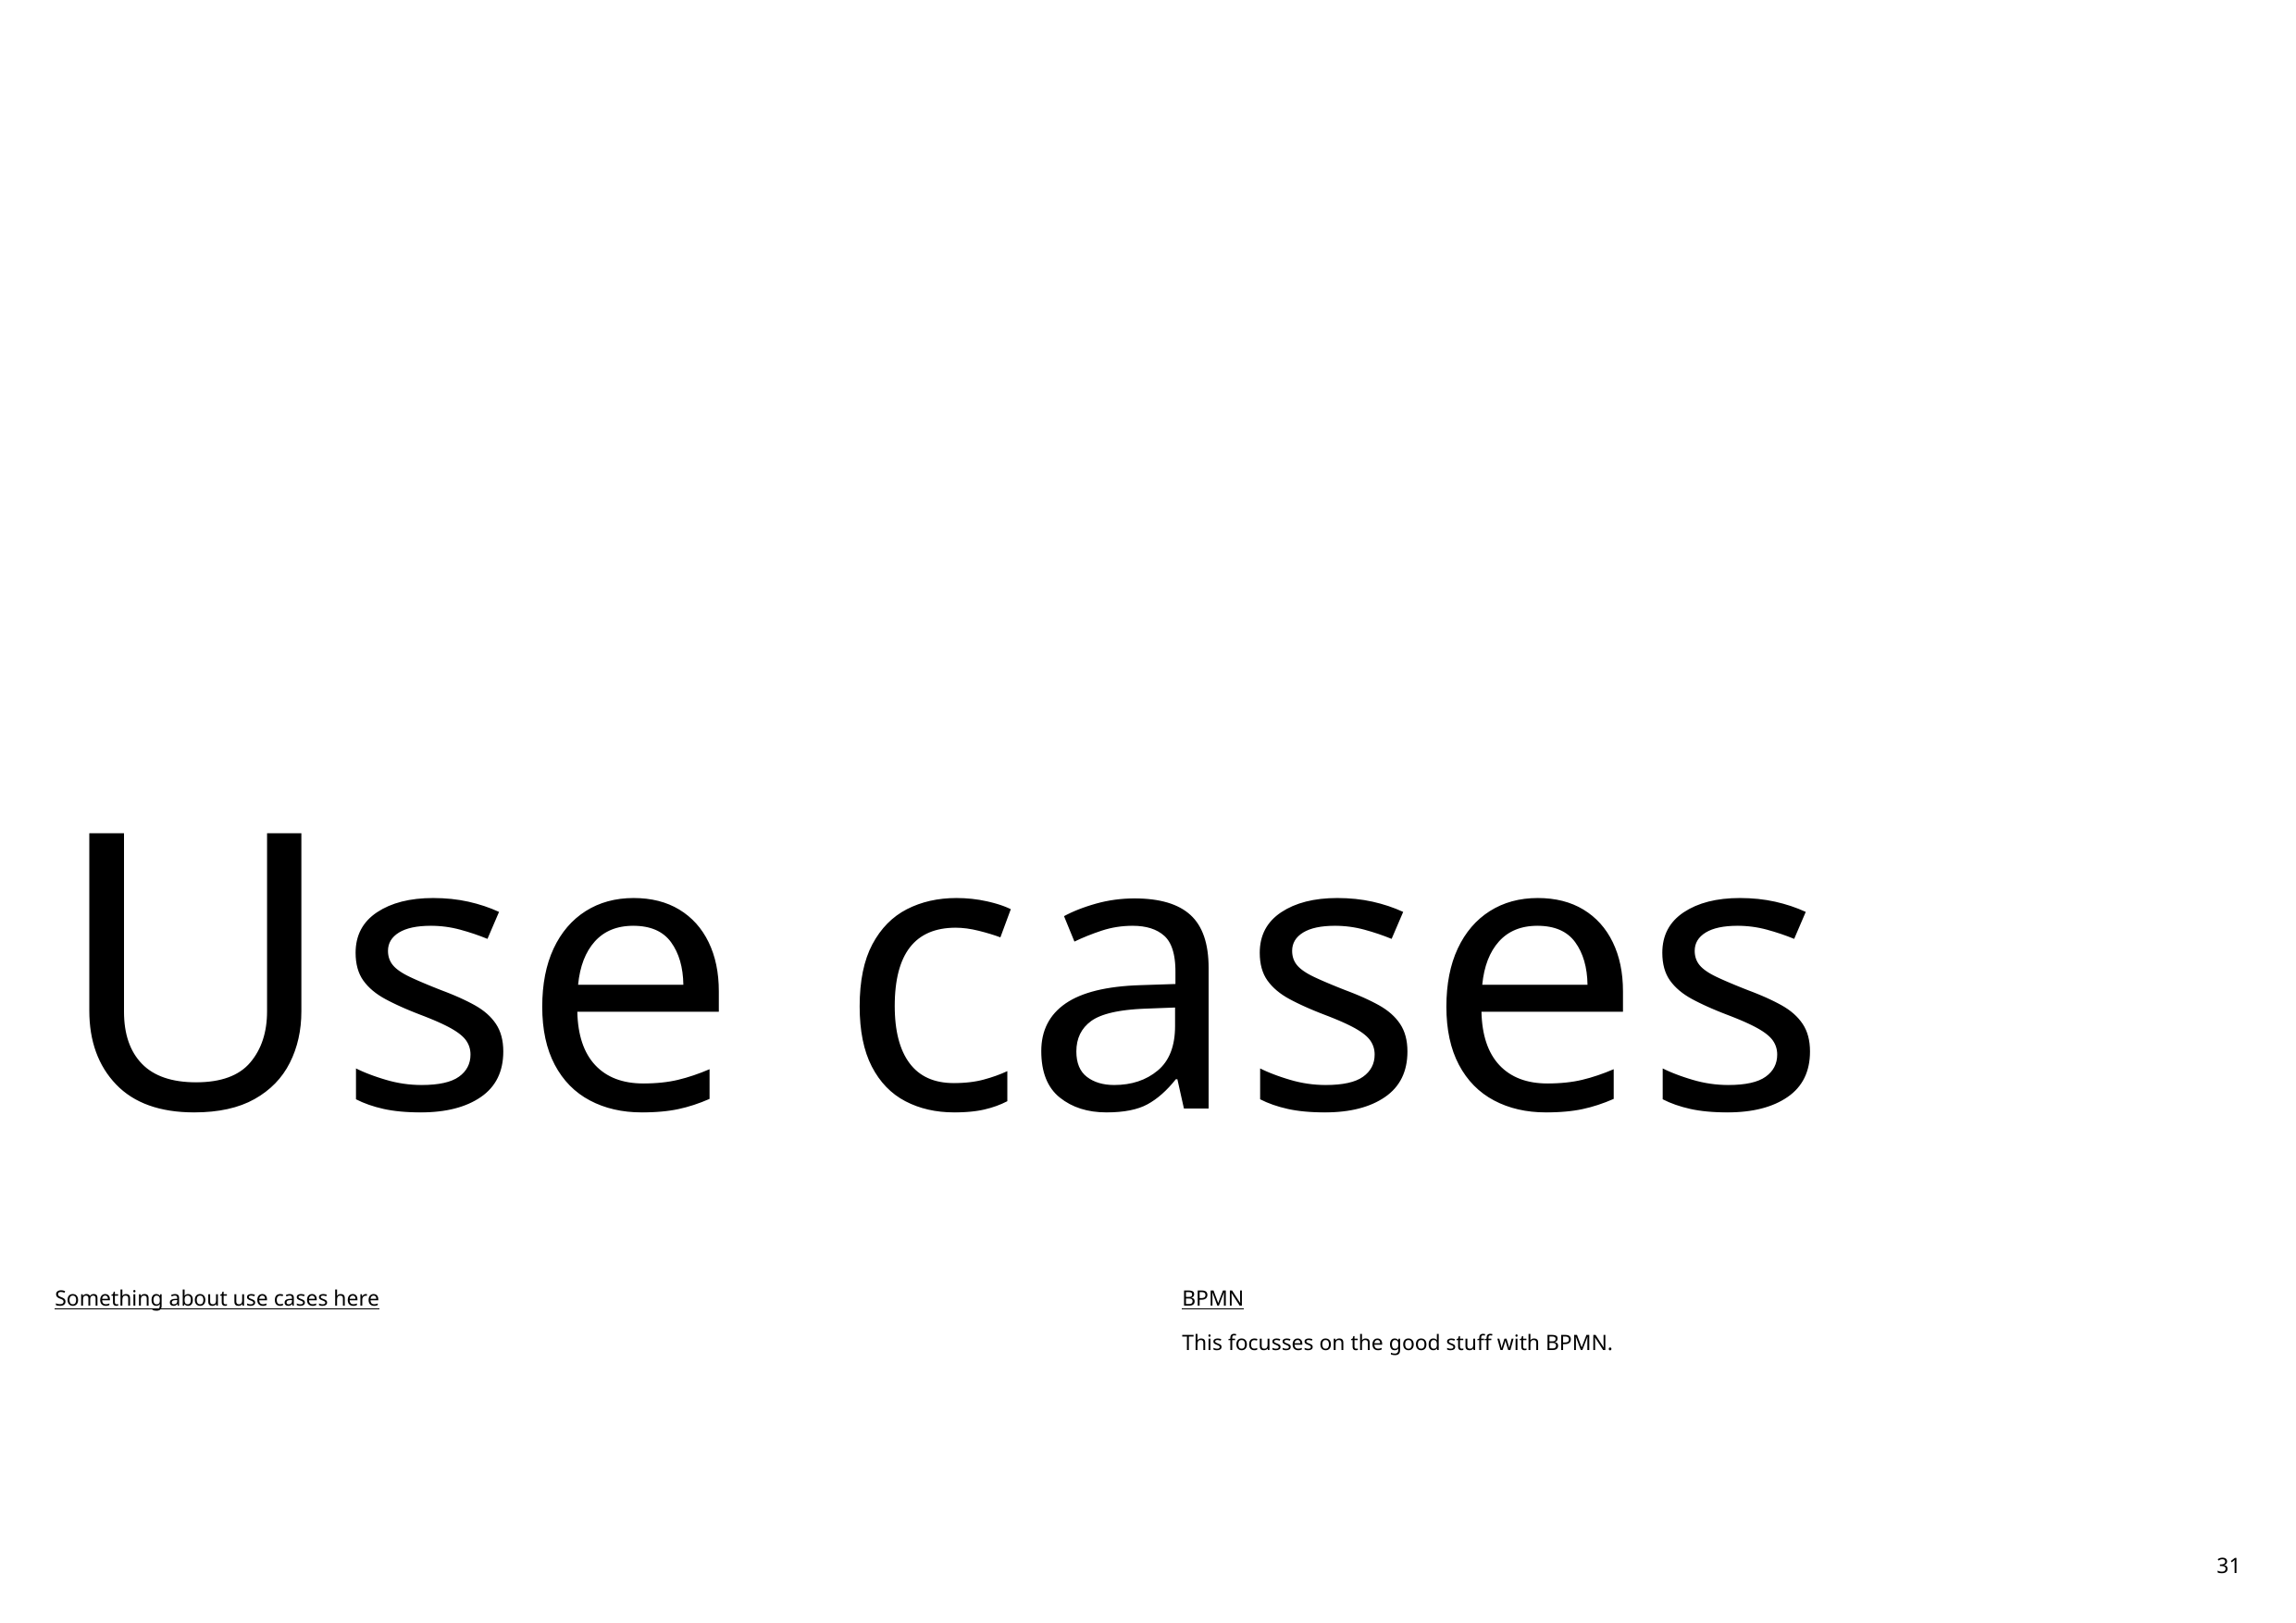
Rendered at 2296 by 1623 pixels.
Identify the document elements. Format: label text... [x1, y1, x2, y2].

text Use cases [55, 697, 2240, 1221]
subtitle Something about use cases here [55, 1283, 1113, 1312]
text This focusses on the good stuff with BPMN. [1182, 1328, 2240, 1357]
subtitle BPMN [1182, 1283, 2240, 1312]
